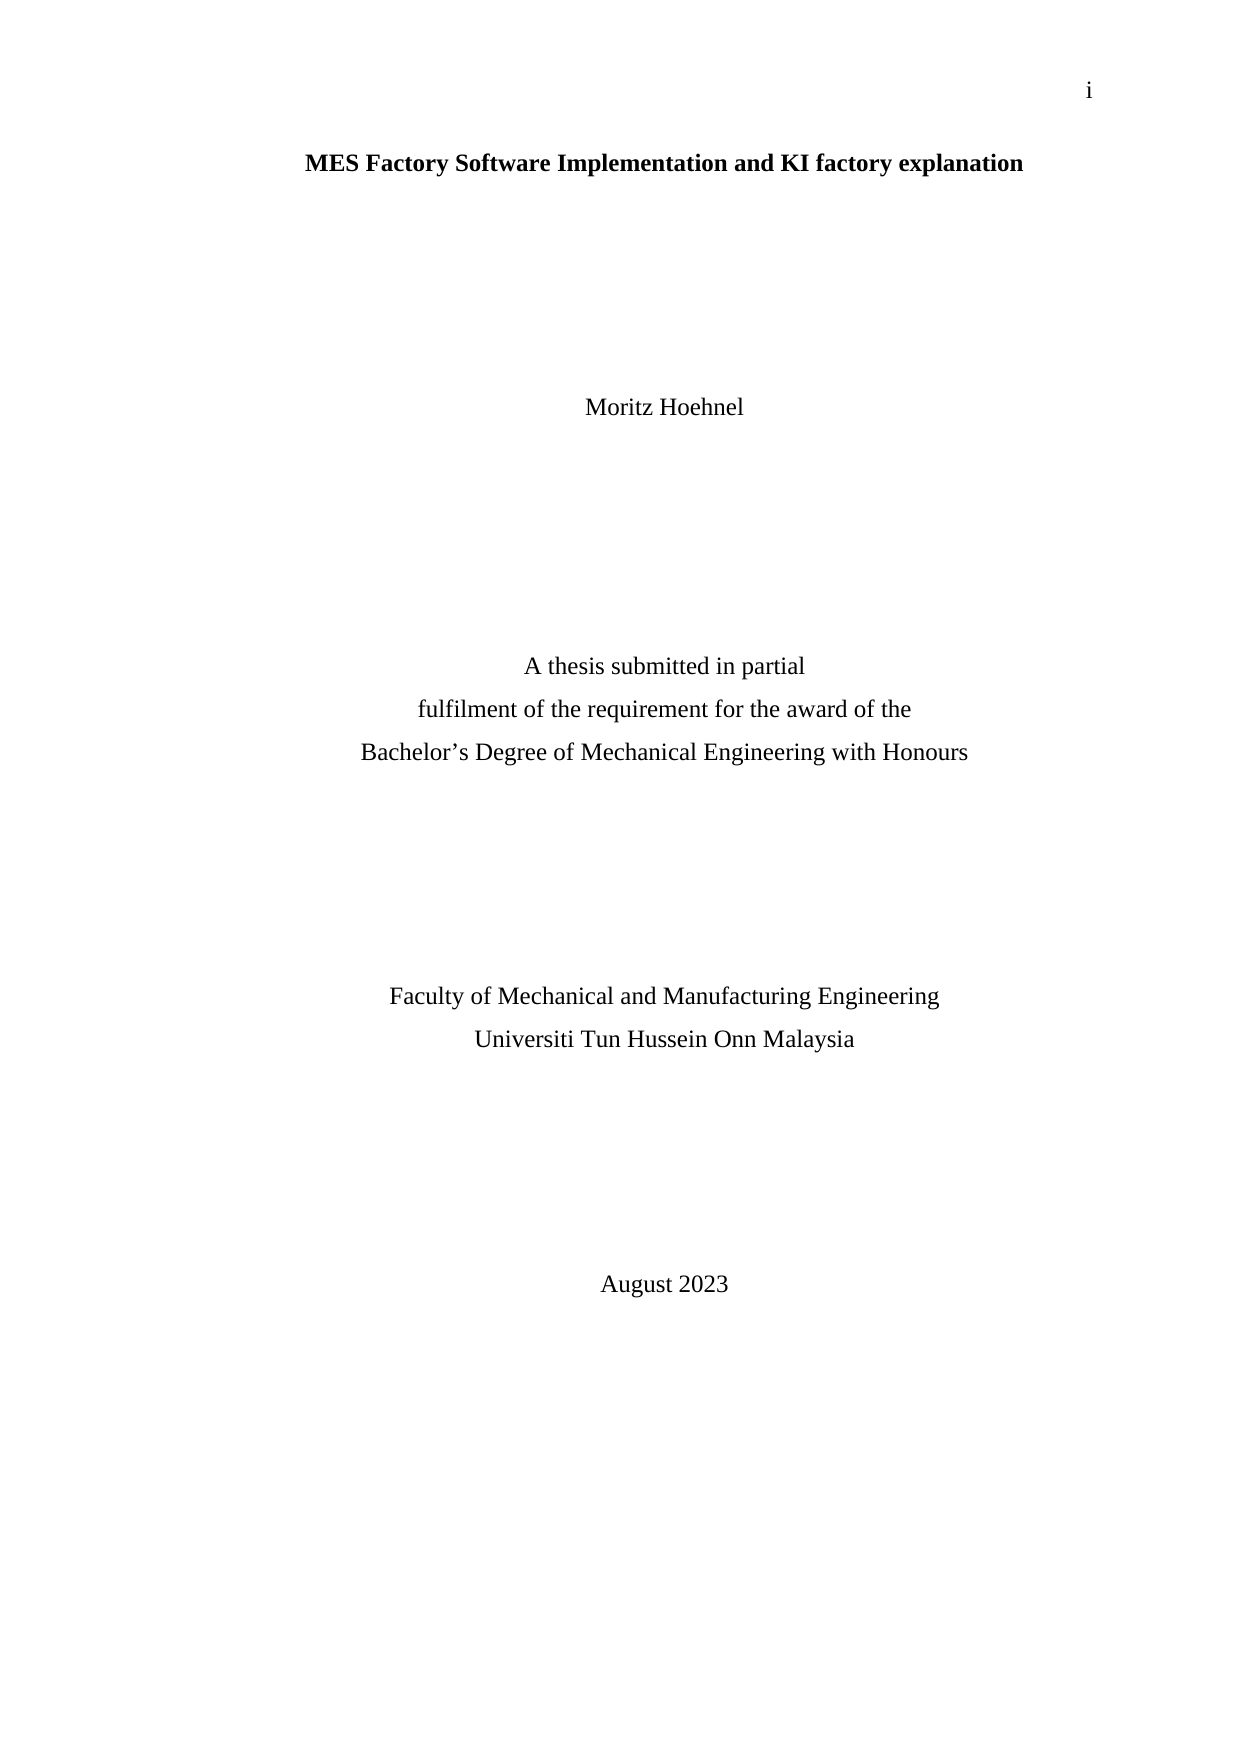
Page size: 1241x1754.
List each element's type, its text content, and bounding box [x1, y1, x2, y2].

text fulfilment of the requirement for the award of the [236, 694, 1092, 723]
text MES Factory Software Implementation and KI factory explanation [236, 148, 1092, 176]
text Moritz Hoehnel [236, 392, 1092, 421]
text Faculty of Mechanical and Manufacturing Engineering [236, 981, 1092, 1010]
text Universiti Tun Hussein Onn Malaysia [236, 1024, 1092, 1053]
text A thesis submitted in partial [236, 651, 1092, 679]
text Bachelor’s Degree of Mechanical Engineering with Honours [236, 737, 1092, 766]
text August 2023 [236, 1269, 1092, 1298]
